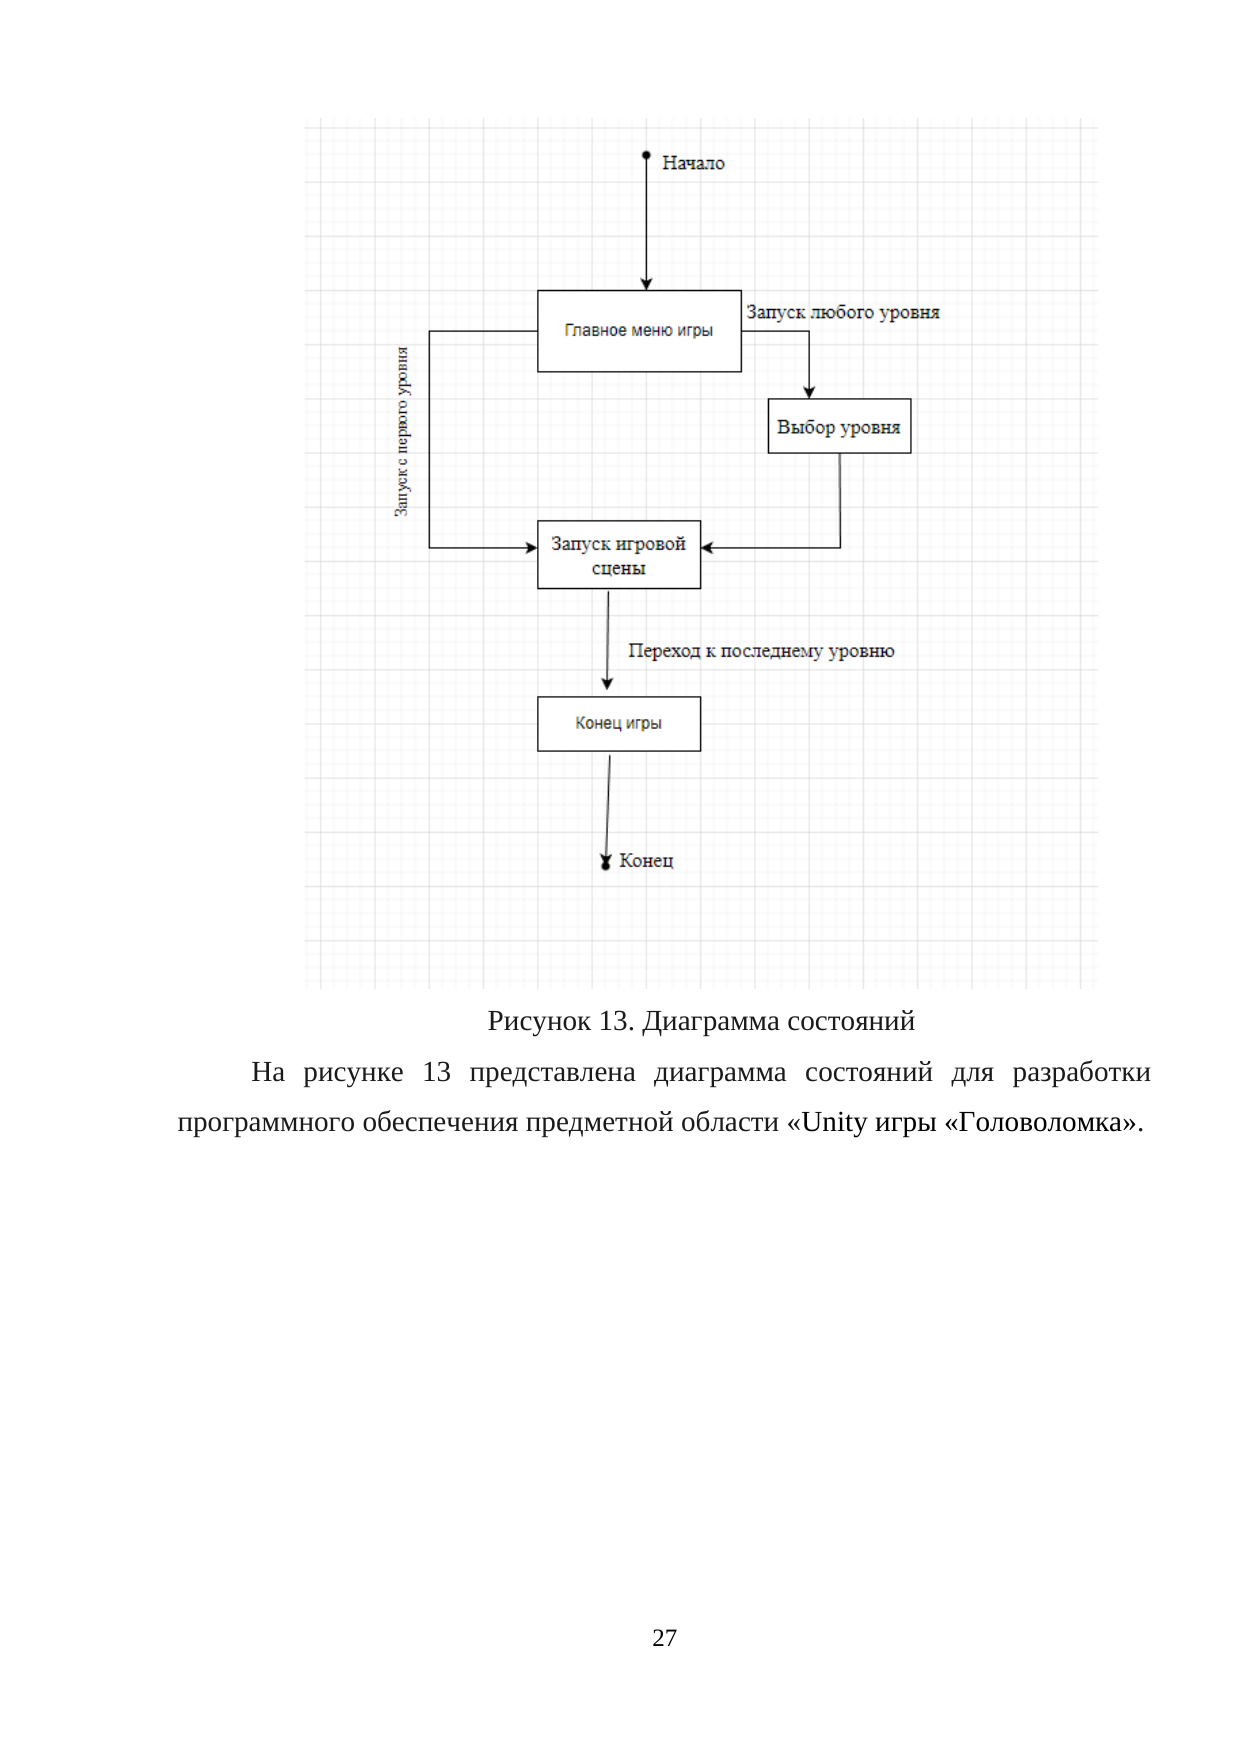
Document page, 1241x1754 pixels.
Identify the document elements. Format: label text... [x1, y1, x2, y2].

picture [304, 118, 1099, 989]
text На рисунке 13 представлена диаграмма состояний для разработки программного обеспечения предметной области «Unity игры «Головоломка». [177, 1054, 1152, 1138]
text Рисунок 13. Диаграмма состояний [177, 1003, 1152, 1037]
